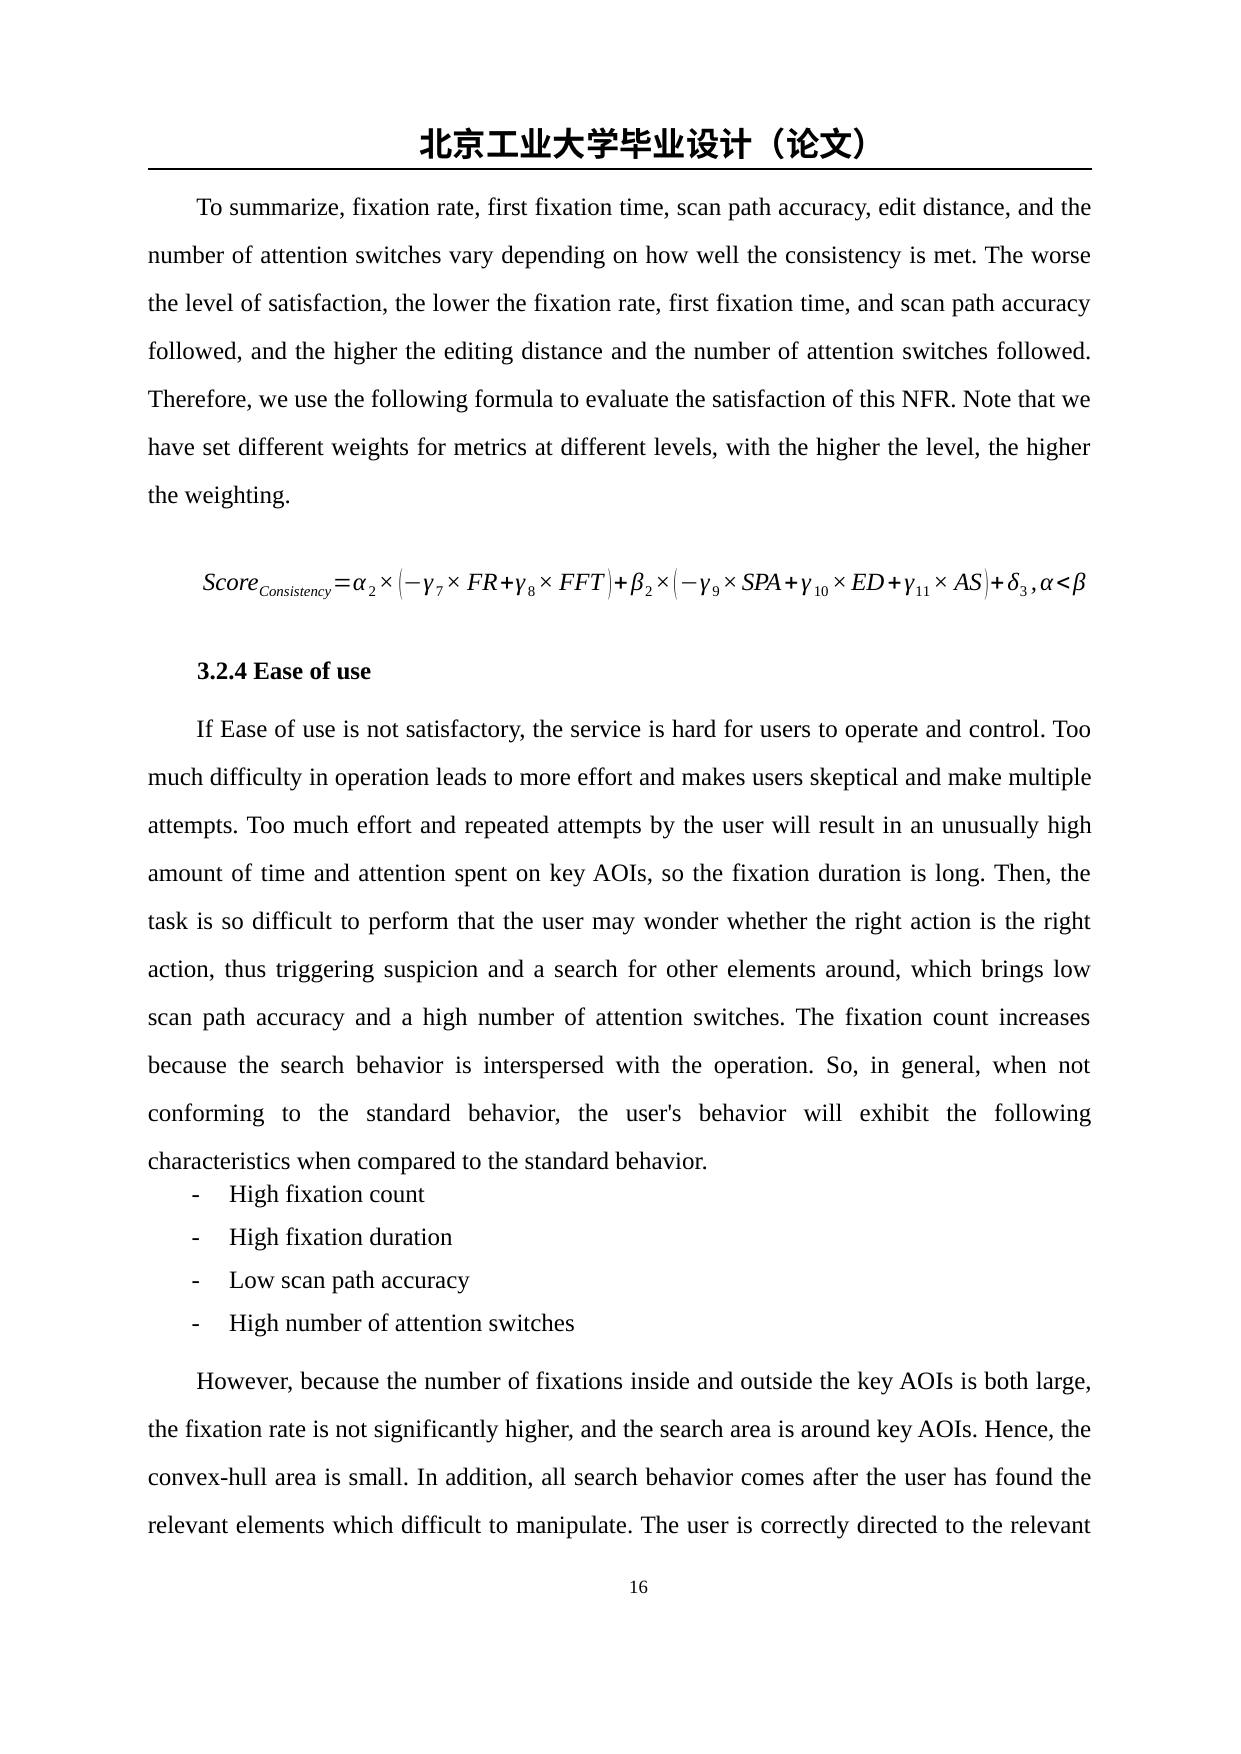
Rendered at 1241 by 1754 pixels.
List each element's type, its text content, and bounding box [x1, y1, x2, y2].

text To summarize, fixation rate, first fixation time, scan path accuracy, edit distance, and the number of attention switches vary depending on how well the consistency is met. The worse the level of satisfaction, the lower the fixation rate, first fixation time, and scan path accuracy followed, and the higher the editing distance and the number of attention switches followed. Therefore, we use the following formula to evaluate the satisfaction of this NFR. Note that we have set different weights for metrics at different levels, with the higher the level, the higher the weighting. [148, 177, 1092, 513]
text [148, 1351, 1092, 1543]
list High fixation count [191, 1179, 1092, 1207]
text If Ease of use is not satisfactory, the service is hard for users to operate and control. Too much difficulty in operation leads to more effort and makes users skeptical and make multiple attempts. Too much effort and repeated attempts by the user will result in an unusually high amount of time and attention spent on key AOIs, so the fixation duration is long. Then, the task is so difficult to perform that the user may wonder whether the right action is the right action, thus triggering suspicion and a search for other elements around, which brings low scan path accuracy and a high number of attention switches. The fixation count increases because the search behavior is interspersed with the operation. So, in general, when not conforming to the standard behavior, the user's behavior will exhibit the following characteristics when compared to the standard behavior. [148, 699, 1092, 1179]
subtitle 3.2.4 Ease of use [148, 656, 1092, 685]
list Low scan path accuracy [191, 1265, 1092, 1294]
list High fixation duration [191, 1222, 1092, 1251]
list High number of attention switches [191, 1308, 1092, 1337]
